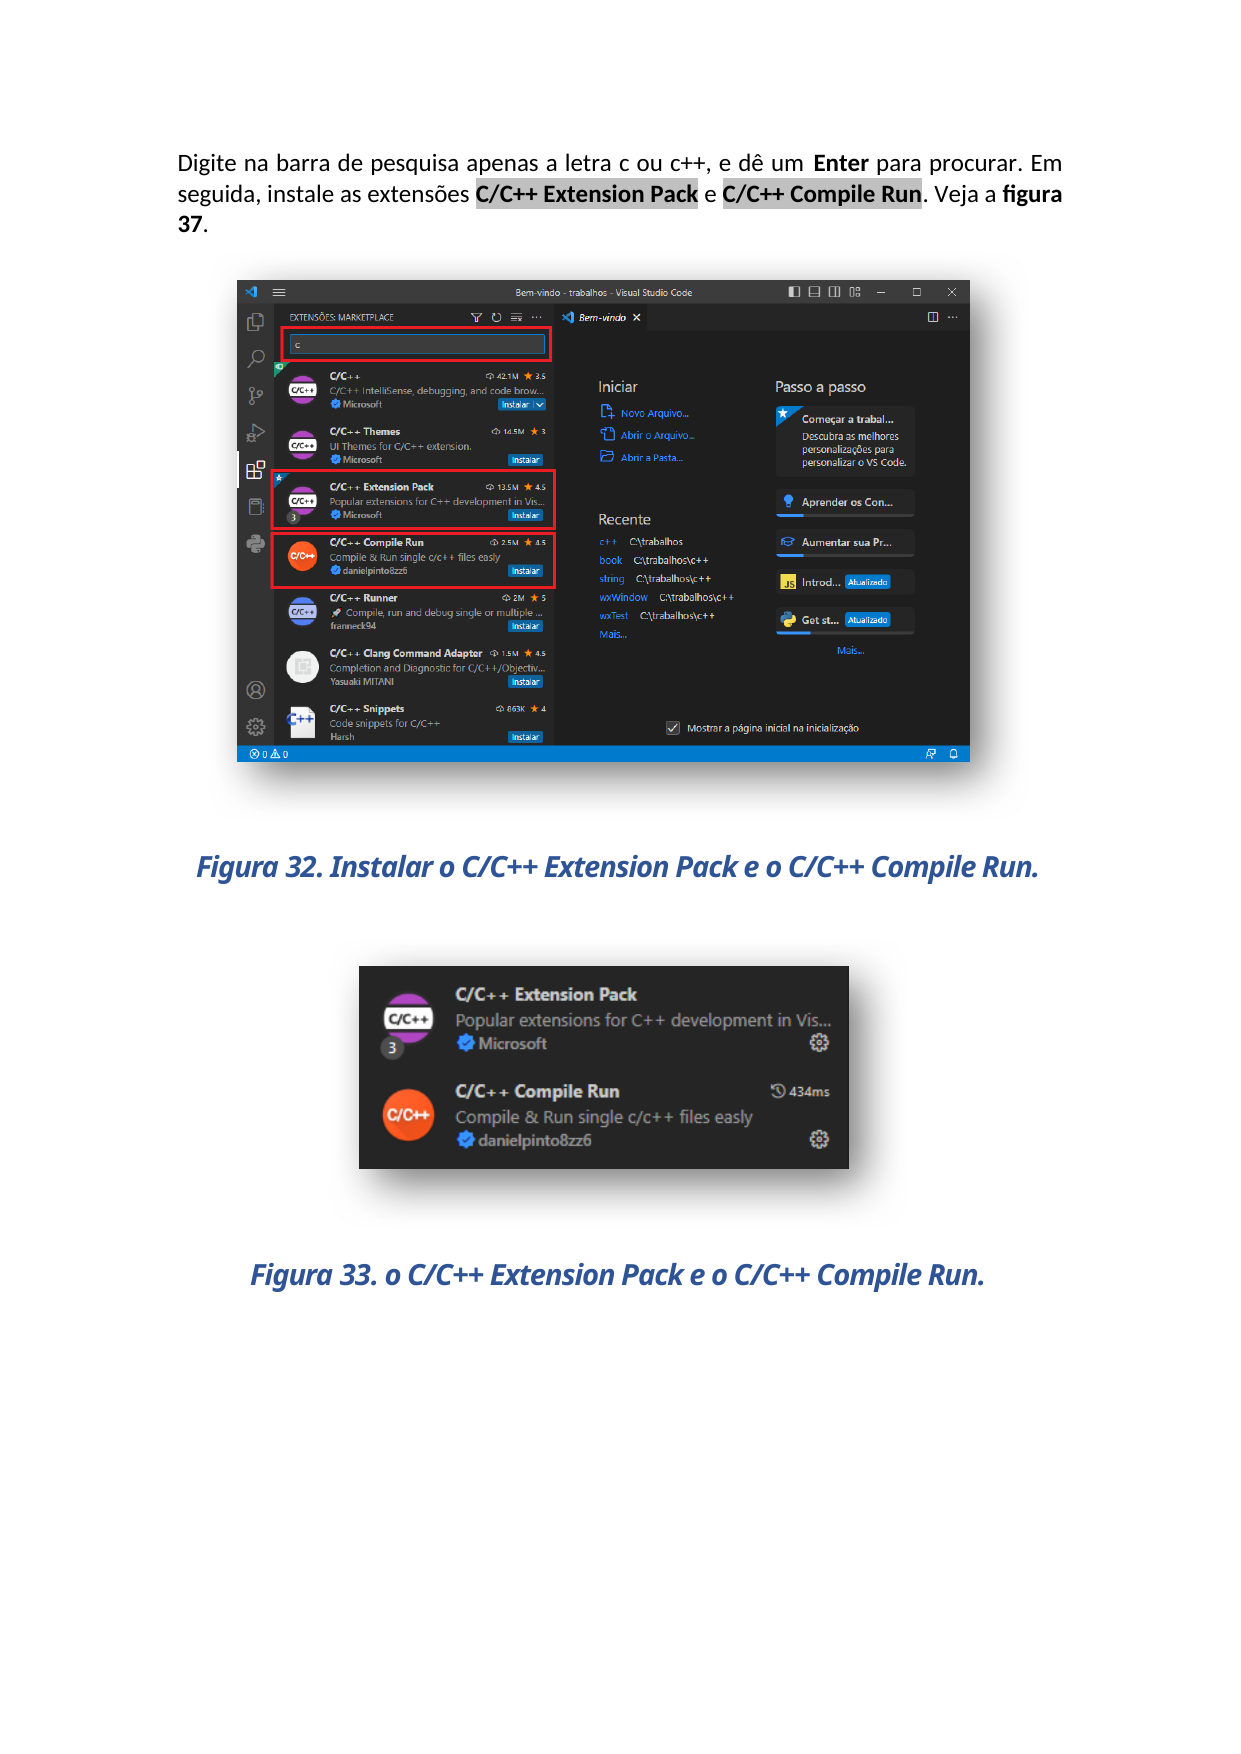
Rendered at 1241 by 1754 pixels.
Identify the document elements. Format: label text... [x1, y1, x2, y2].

text Figura 32. Instalar o C/C++ Extension Pack e o C/C++ Compile Run. [177, 847, 1063, 886]
picture [237, 280, 970, 762]
text Digite na barra de pesquisa apenas a letra c ou c++, e dê um Enter para procurar. Em seguida, instale as extensões C/C++ Extension Pack e C/C++ Compile Run. Veja a figura 37. [177, 148, 1063, 239]
text Figura 33. o C/C++ Extension Pack e o C/C++ Compile Run. [177, 1254, 1063, 1294]
picture [359, 966, 849, 1169]
